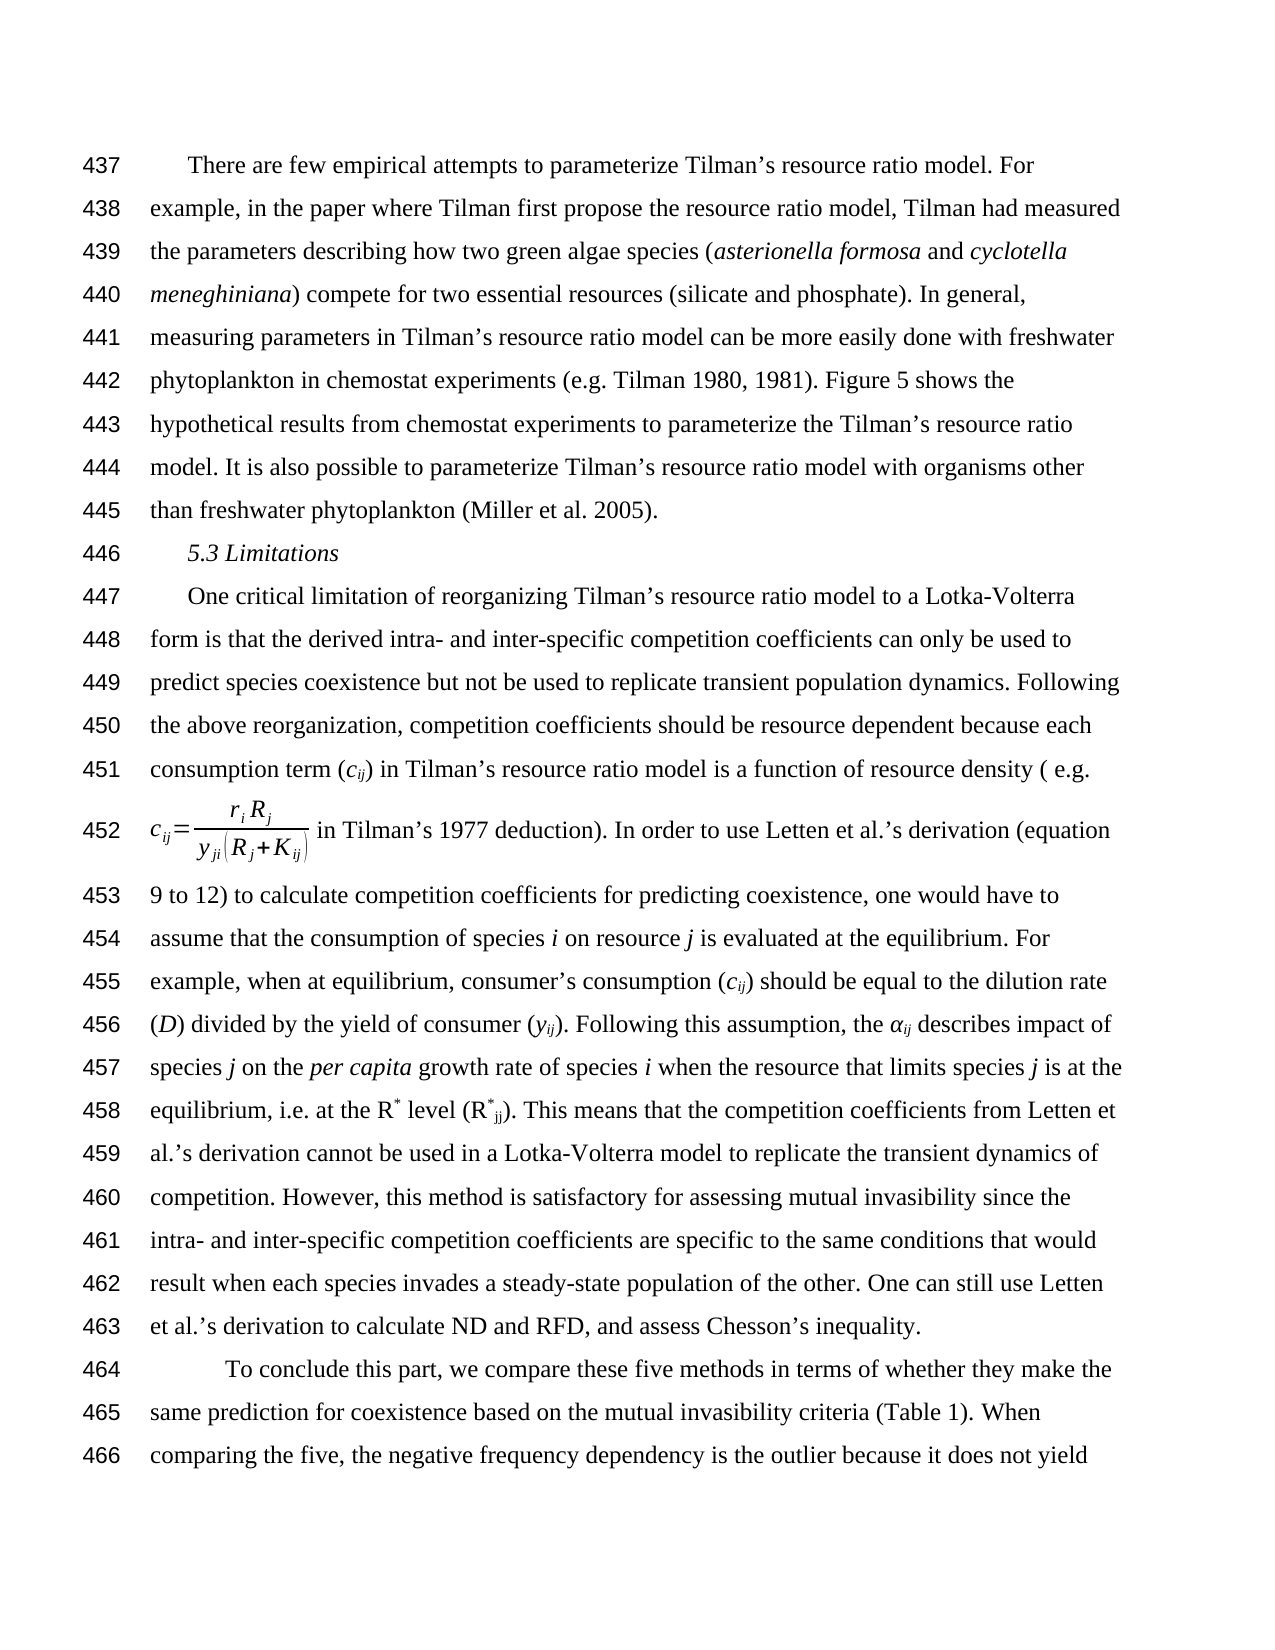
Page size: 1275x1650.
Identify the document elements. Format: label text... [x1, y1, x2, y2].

text There are few empirical attempts to parameterize Tilman’s resource ratio model. For example, in the paper where Tilman first propose the resource ratio model, Tilman had measured the parameters describing how two green algae species (asterionella formosa and cyclotella meneghiniana) compete for two essential resources (silicate and phosphate). In general, measuring parameters in Tilman’s resource ratio model can be more easily done with freshwater phytoplankton in chemostat experiments (e.g. Tilman 1980, 1981). Figure 5 shows the hypothetical results from chemostat experiments to parameterize the Tilman’s resource ratio model. It is also possible to parameterize Tilman’s resource ratio model with organisms other than freshwater phytoplankton (Miller et al. 2005). [150, 150, 1125, 524]
text One critical limitation of reorganizing Tilman’s resource ratio model to a Lotka-Volterra form is that the derived intra- and inter-specific competition coefficients can only be used to predict species coexistence but not be used to replicate transient population dynamics. Following the above reorganization, competition coefficients should be resource dependent because each consumption term (cij) in Tilman’s resource ratio model is a function of resource density ( e.g. in Tilman’s 1977 deduction). In order to use Letten et al.’s derivation (equation 9 to 12) to calculate competition coefficients for predicting coexistence, one would have to assume that the consumption of species i on resource j is evaluated at the equilibrium. For example, when at equilibrium, consumer’s consumption (cij) should be equal to the dilution rate (D) divided by the yield of consumer (yij). Following this assumption, the αij describes impact of species j on the per capita growth rate of species i when the resource that limits species j is at the equilibrium, i.e. at the R* level (R*jj). This means that the competition coefficients from Letten et al.’s derivation cannot be used in a Lotka-Volterra model to replicate the transient dynamics of competition. However, this method is satisfactory for assessing mutual invasibility since the intra- and inter-specific competition coefficients are specific to the same conditions that would result when each species invades a steady-state population of the other. One can still use Letten et al.’s derivation to calculate ND and RFD, and assess Chesson’s inequality. [150, 581, 1125, 1340]
list Limitations [187, 538, 1125, 567]
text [150, 1354, 1125, 1469]
